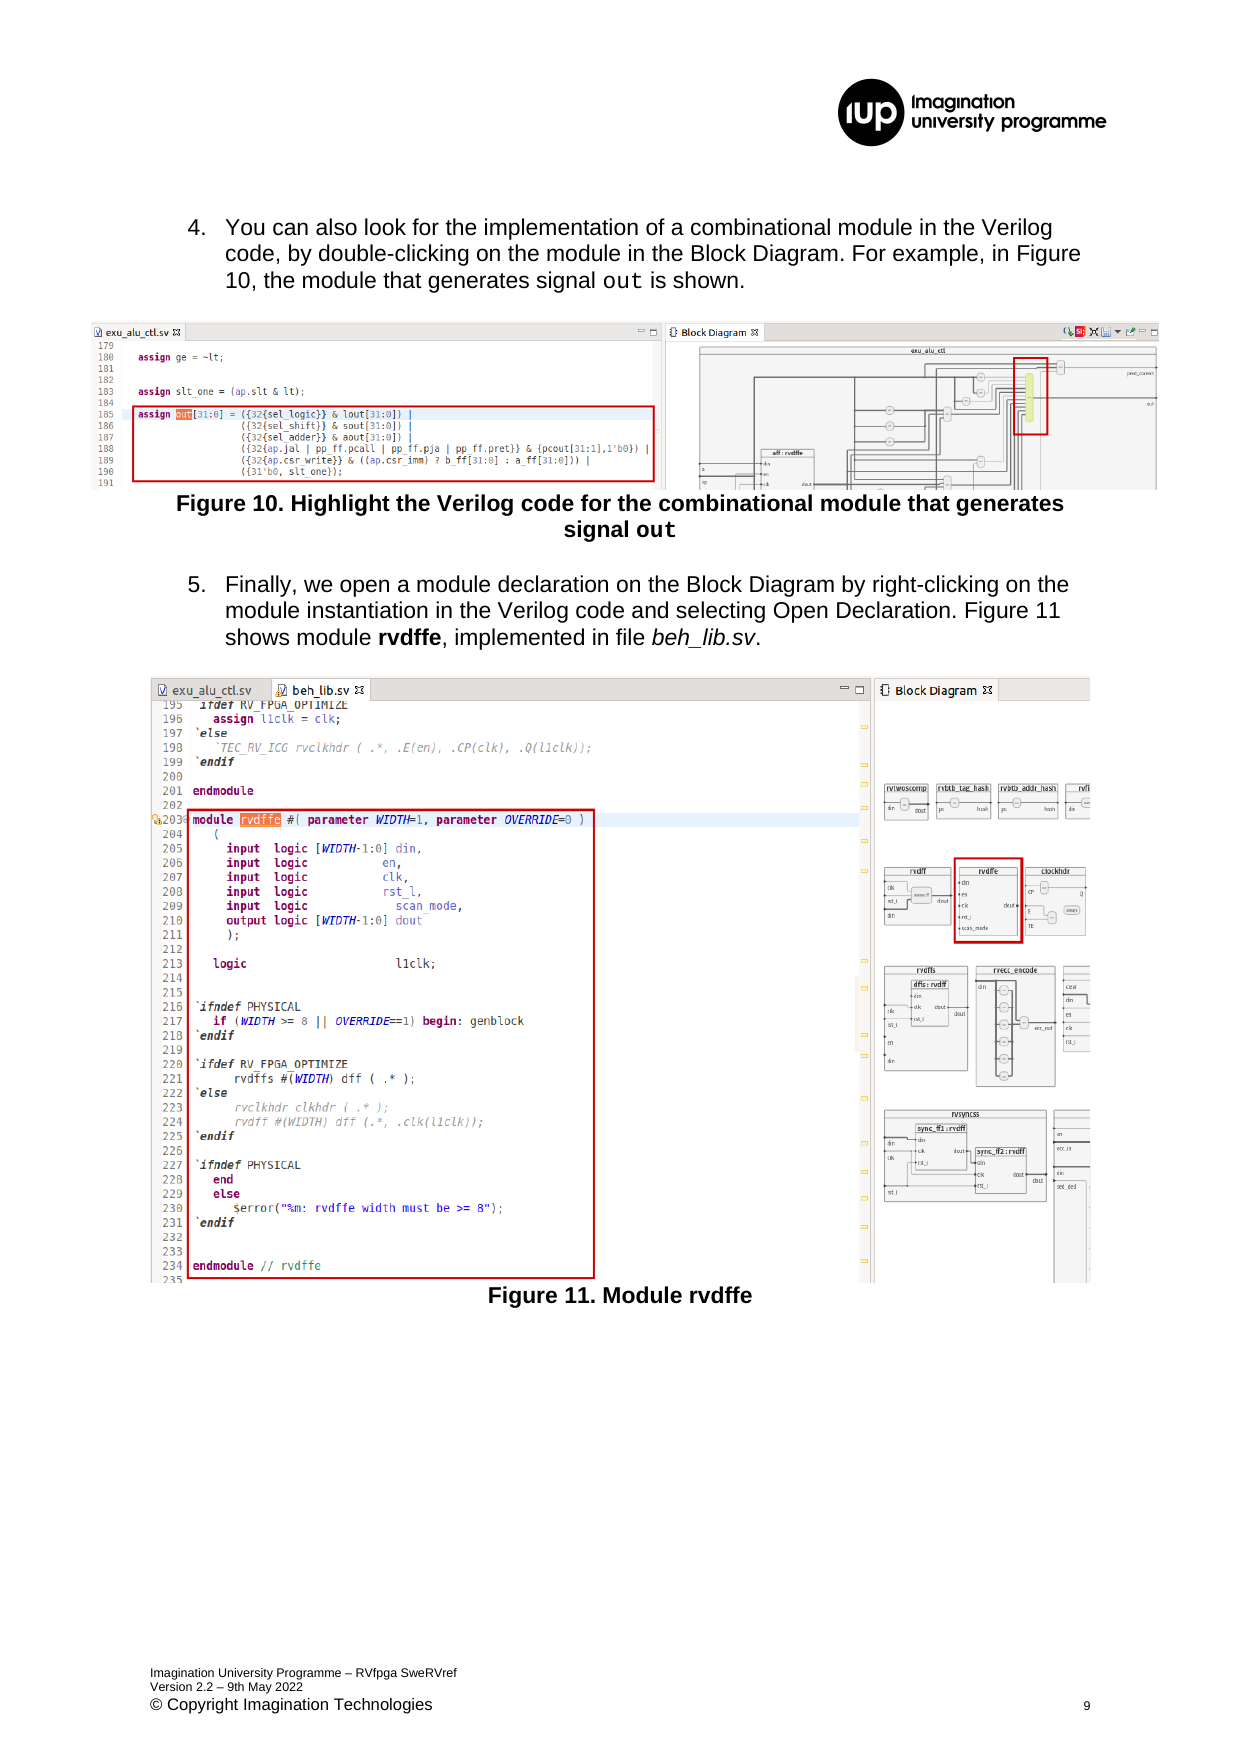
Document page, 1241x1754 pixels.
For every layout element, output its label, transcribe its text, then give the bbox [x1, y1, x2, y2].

list You can also look for the implementation of a combinational module in the Verilog code, by double-clicking on the module in the Block Diagram. For example, in Figure 10, the module that generates signal out is shown. [187, 214, 1090, 295]
list Finally, we open a module declaration on the Block Diagram by right-clicking on the module instantiation in the Verilog code and selecting Open Declaration. Figure 11 shows module rvdffe, implemented in file beh_lib.sv. [187, 571, 1090, 650]
picture [837, 77, 1108, 148]
picture [150, 676, 1091, 1283]
text Figure 10. Highlight the Verilog code for the combinational module that generates signal out [150, 490, 1090, 545]
text Figure 11. Module rvdffe [150, 1283, 1090, 1308]
picture [91, 321, 1159, 490]
